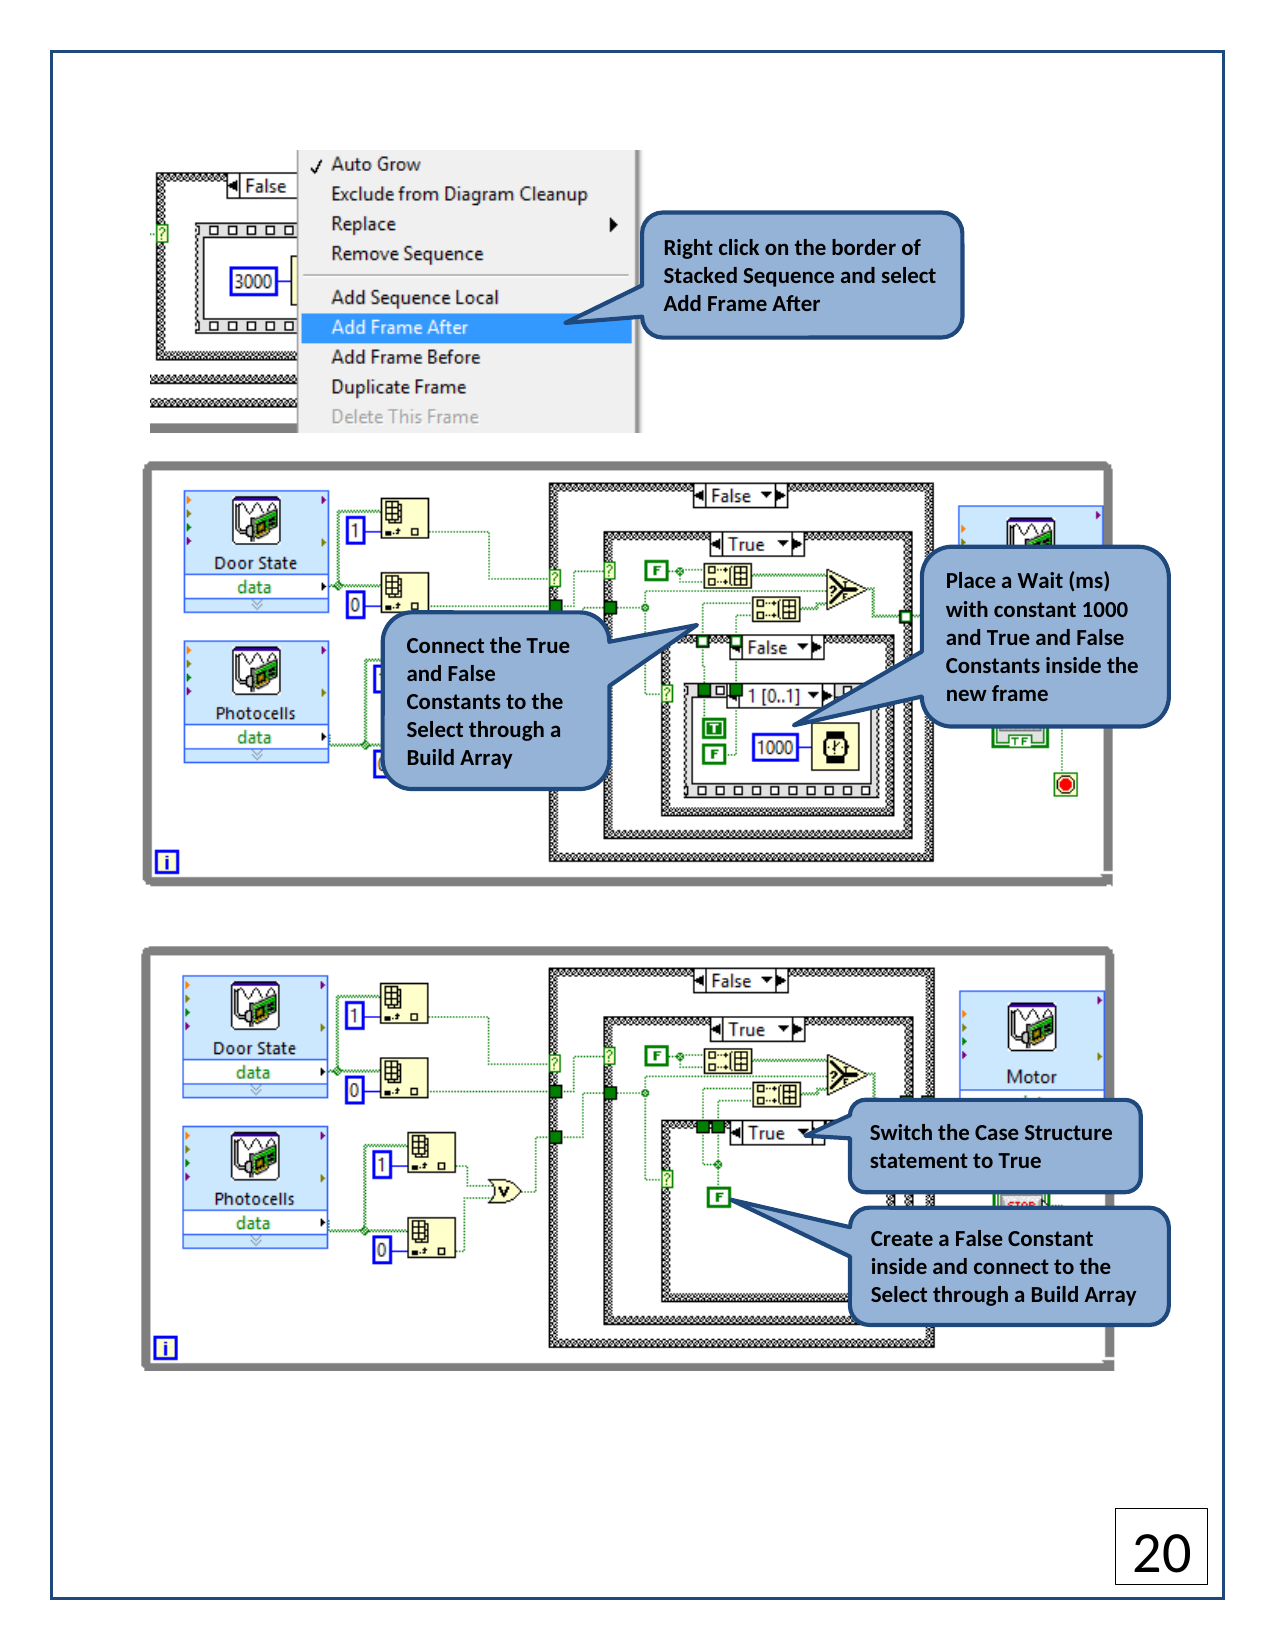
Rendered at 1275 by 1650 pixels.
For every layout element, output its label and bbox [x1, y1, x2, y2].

picture [150, 150, 654, 433]
picture [140, 457, 1116, 891]
picture [140, 945, 1116, 1371]
